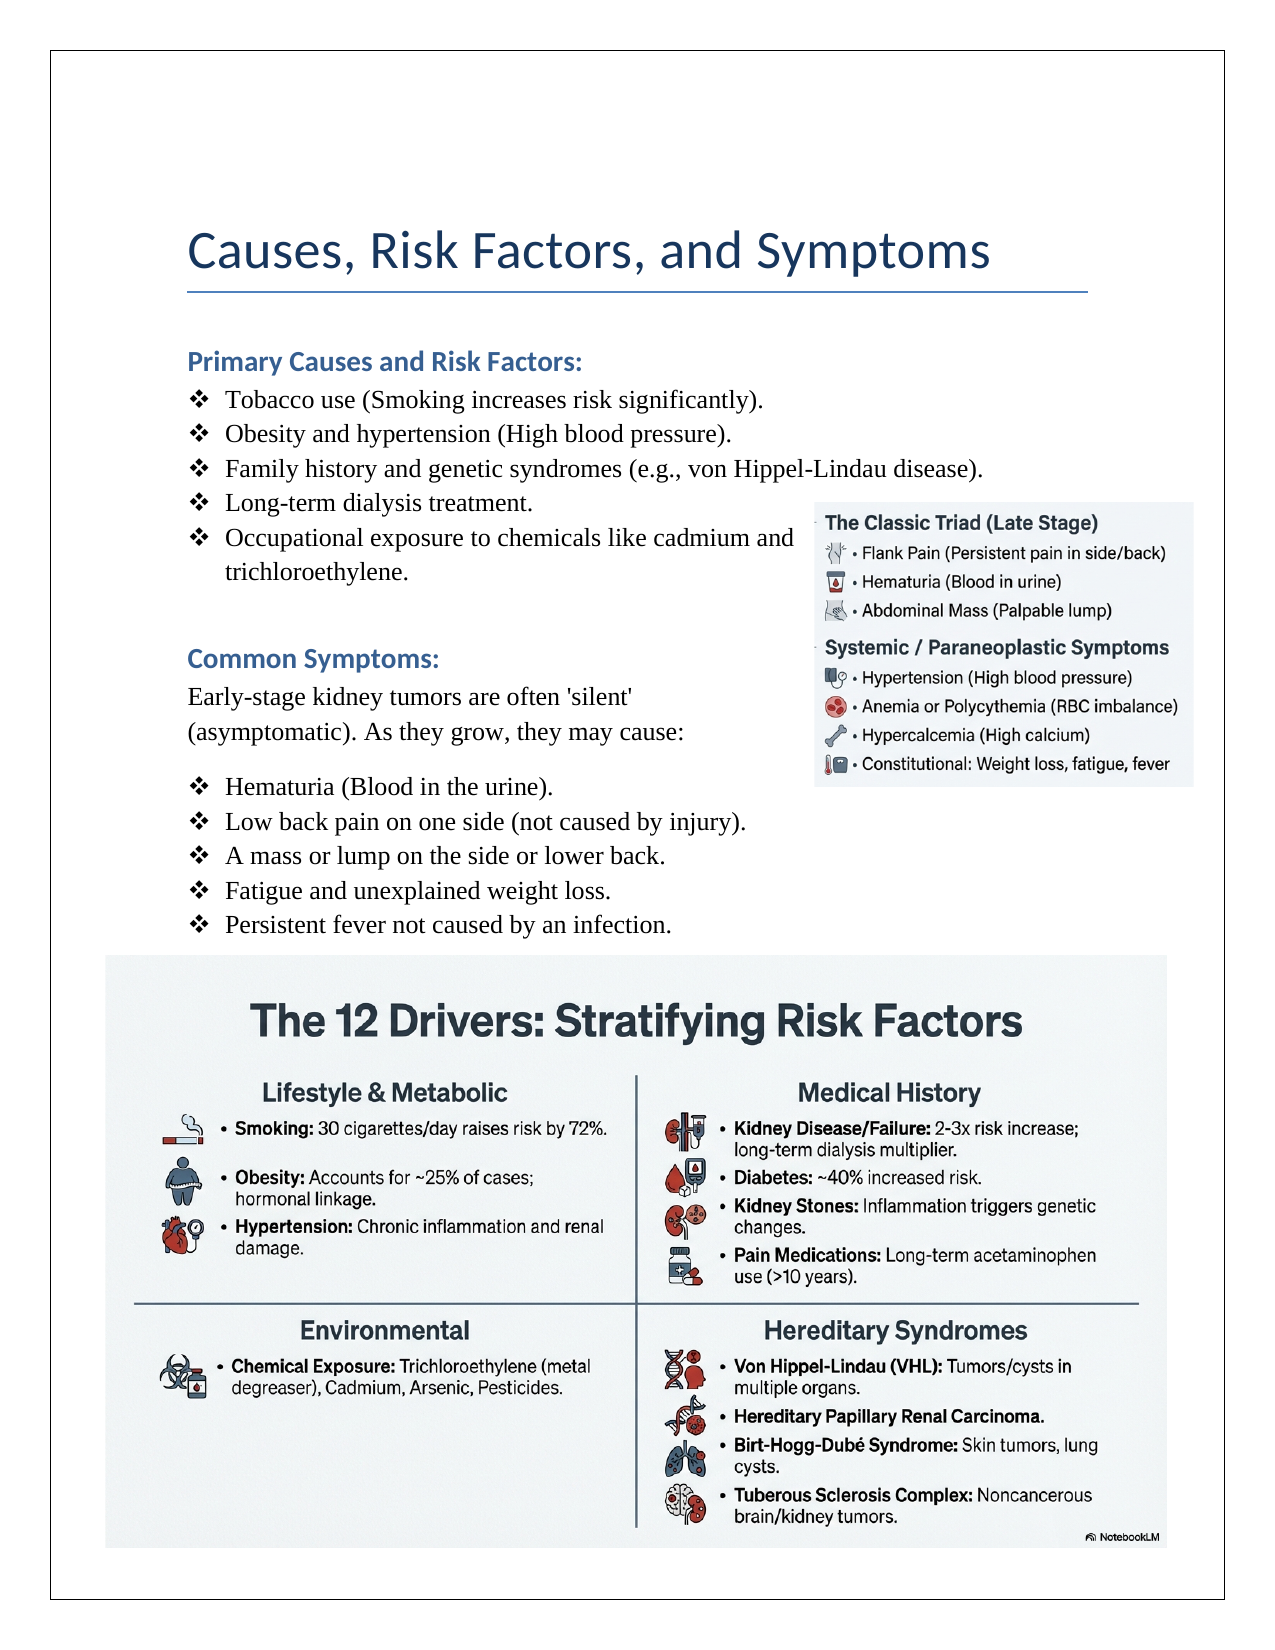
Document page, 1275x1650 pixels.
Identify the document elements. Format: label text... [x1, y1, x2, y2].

list Hematuria (Blood in the urine). [187, 771, 1088, 801]
list Occupational exposure to chemicals like cadmium and trichloroethylene. [187, 522, 814, 586]
list Fatigue and unexplained weight loss. [187, 875, 1088, 905]
subtitle Common Symptoms: [187, 641, 814, 676]
list Long-term dialysis treatment. [187, 487, 1088, 517]
title Causes, Risk Factors, and Symptoms [187, 216, 1088, 291]
list A mass or lump on the side or lower back. [187, 840, 1088, 870]
picture [105, 955, 1167, 1548]
subtitle Primary Causes and Risk Factors: [187, 343, 1088, 378]
list Family history and genetic syndromes (e.g., von Hippel-Lindau disease). [187, 453, 1088, 483]
picture [814, 502, 1194, 787]
list Persistent fever not caused by an infection. [187, 909, 1088, 939]
text Early-stage kidney tumors are often 'silent' (asymptomatic). As they grow, they may cause: [187, 681, 814, 746]
list Low back pain on one side (not caused by injury). [187, 806, 1088, 836]
list Obesity and hypertension (High blood pressure). [187, 418, 1088, 448]
list Tobacco use (Smoking increases risk significantly). [187, 384, 1088, 414]
